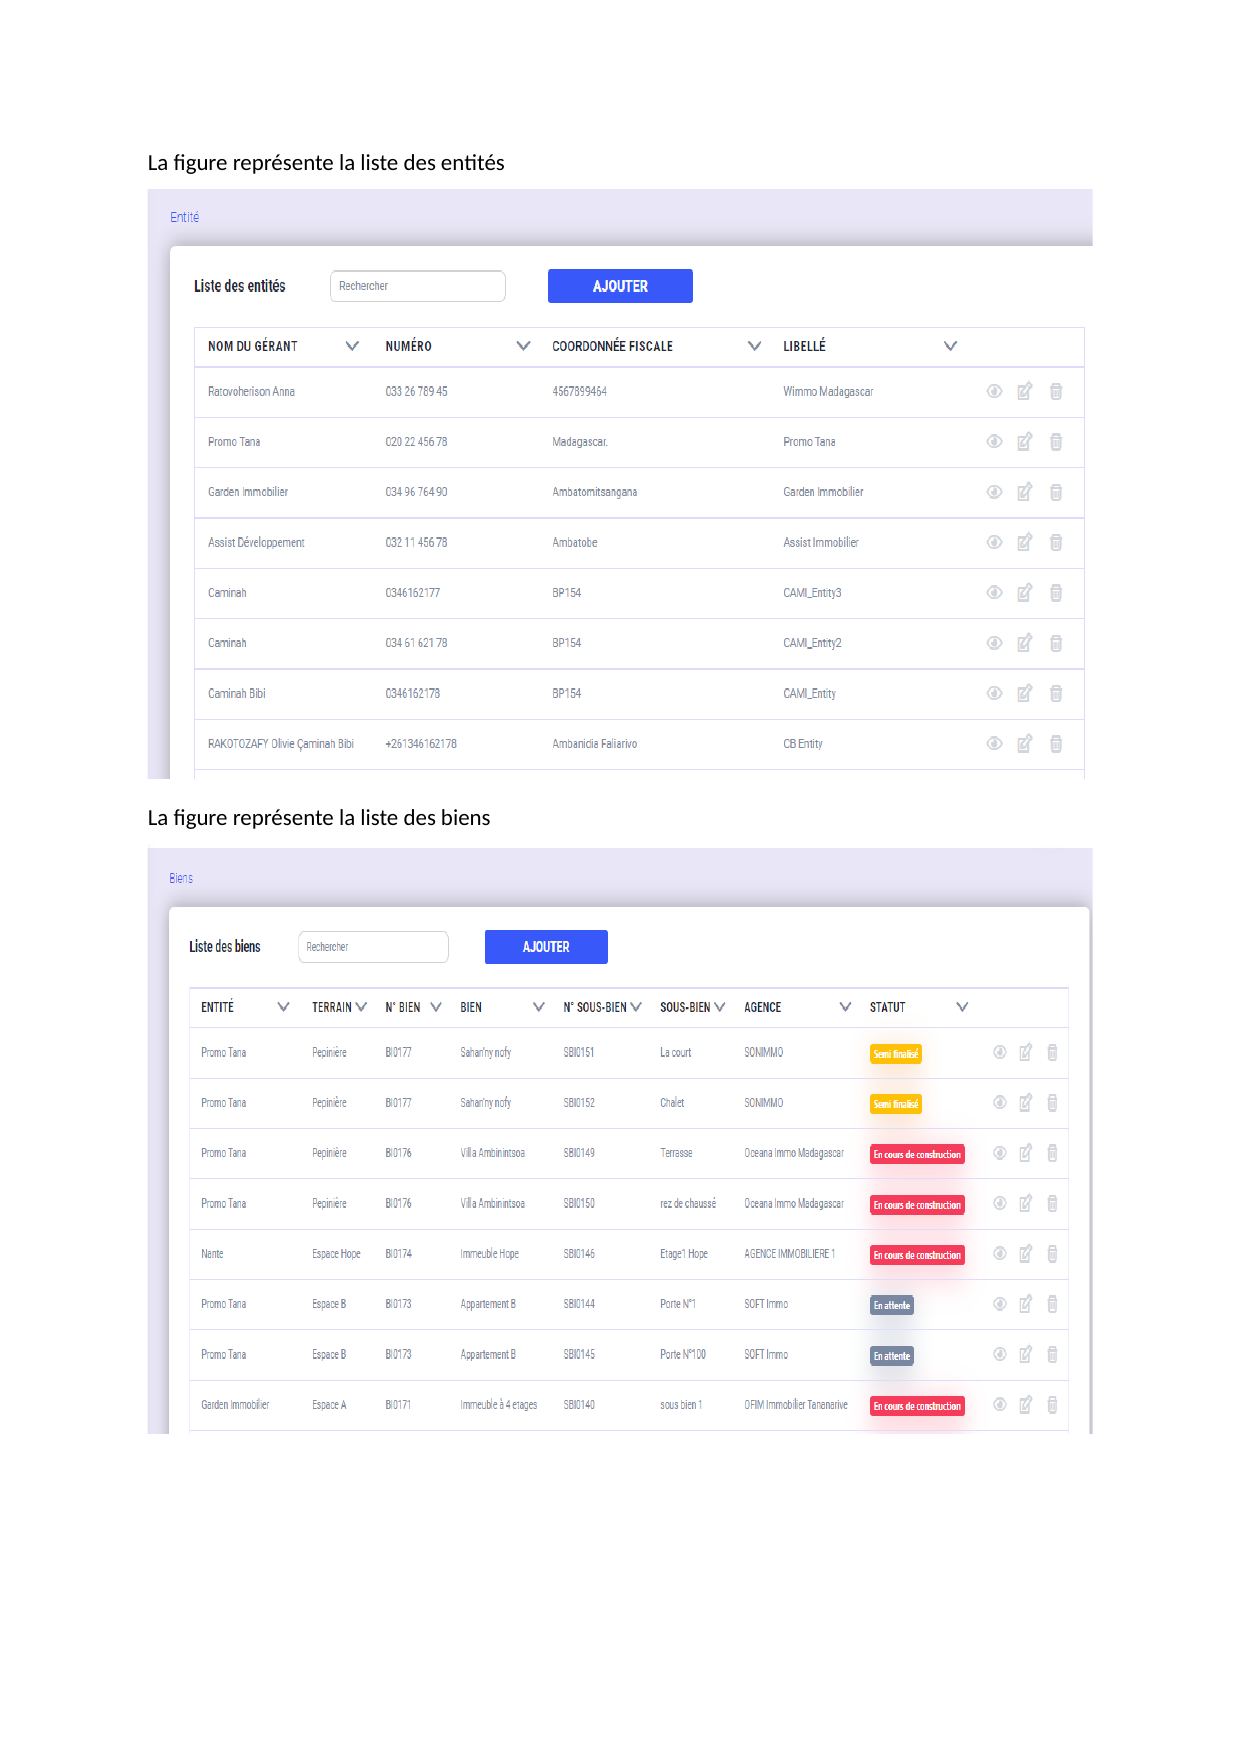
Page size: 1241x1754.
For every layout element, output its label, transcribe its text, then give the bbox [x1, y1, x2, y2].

picture [147, 189, 1093, 779]
text La figure représente la liste des biens [148, 803, 1093, 831]
text La figure représente la liste des entités [148, 148, 1093, 176]
picture [147, 844, 1093, 1434]
